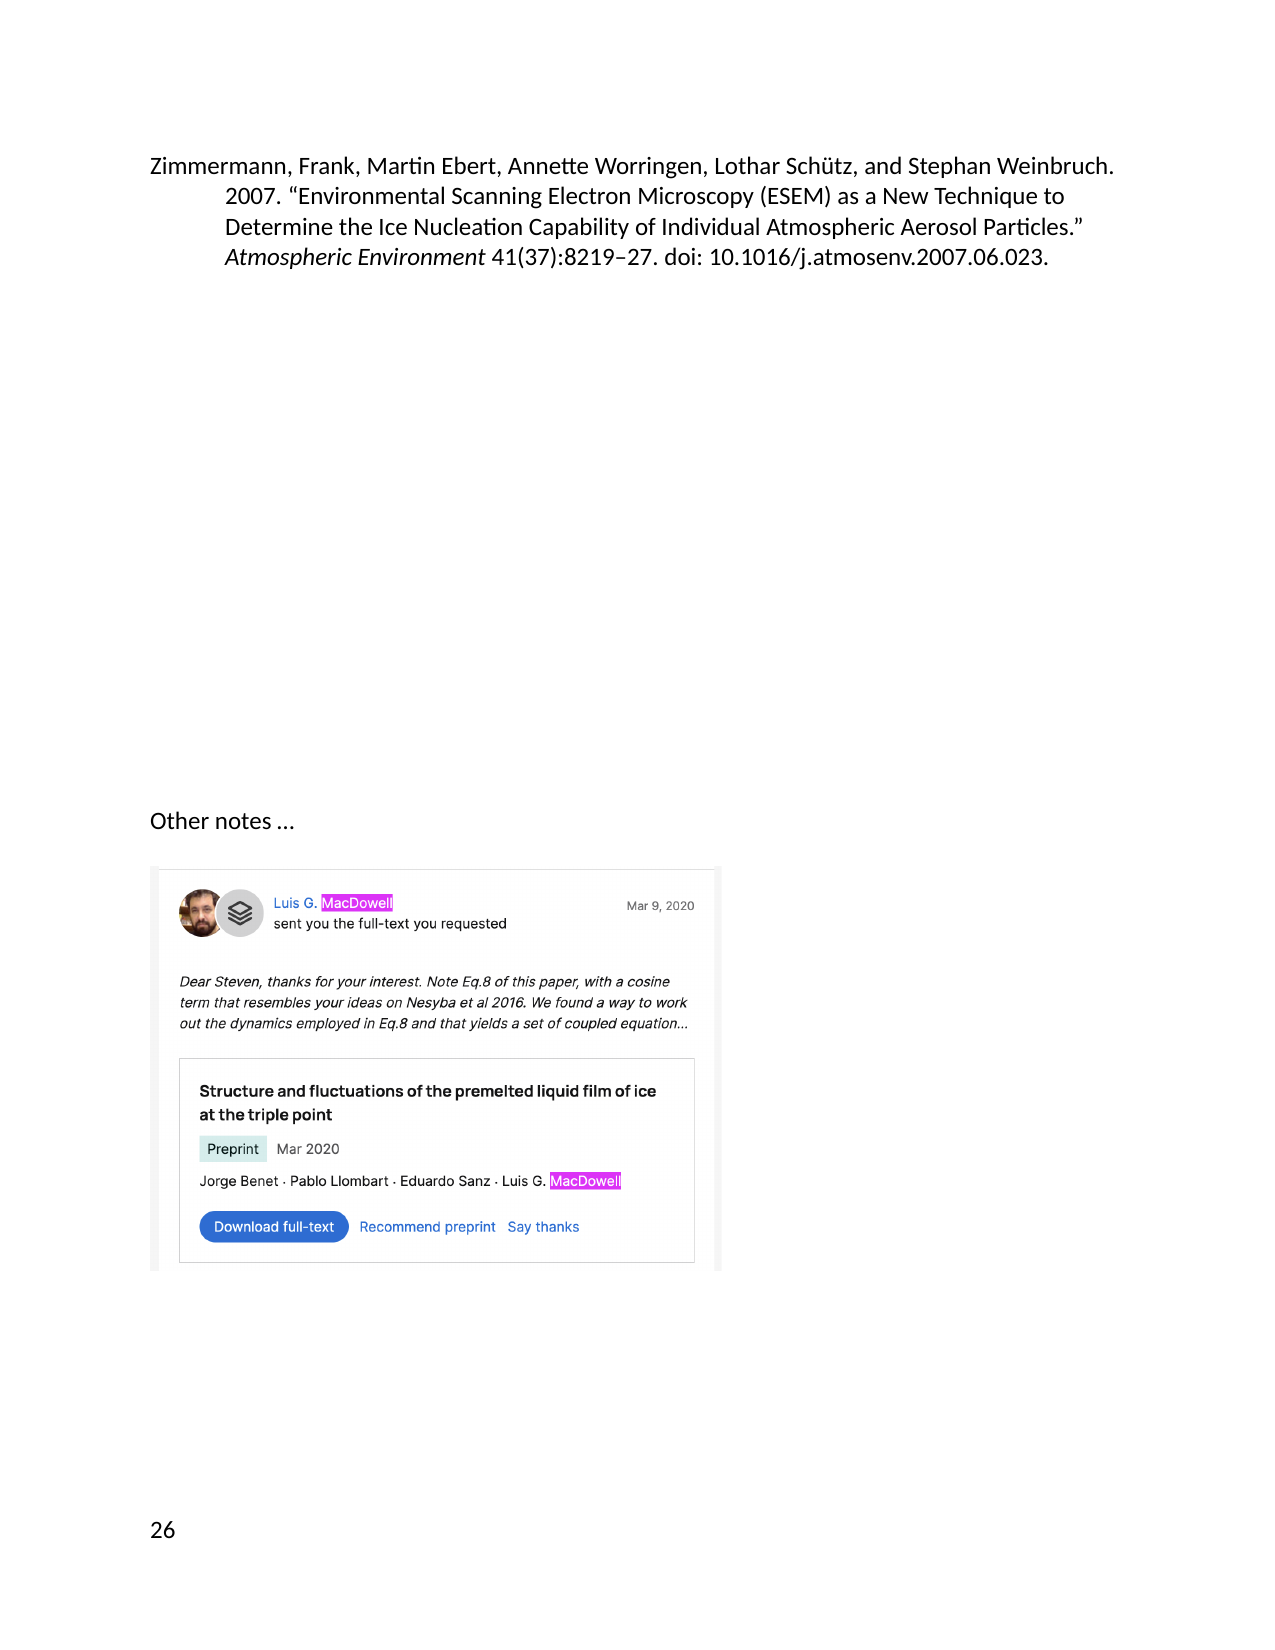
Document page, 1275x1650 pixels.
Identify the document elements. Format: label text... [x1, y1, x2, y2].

text Zimmermann, Frank, Martin Ebert, Annette Worringen, Lothar Schütz, and Stephan Weinbruch. 2007. “Environmental Scanning Electron Microscopy (ESEM) as a New Technique to Determine the Ice Nucleation Capability of Individual Atmospheric Aerosol Particles.” Atmospheric Environment 41(37):8219–27. doi: 10.1016/j.atmosenv.2007.06.023. [150, 150, 1125, 272]
text Other notes … [150, 805, 1125, 836]
picture [150, 866, 722, 1271]
